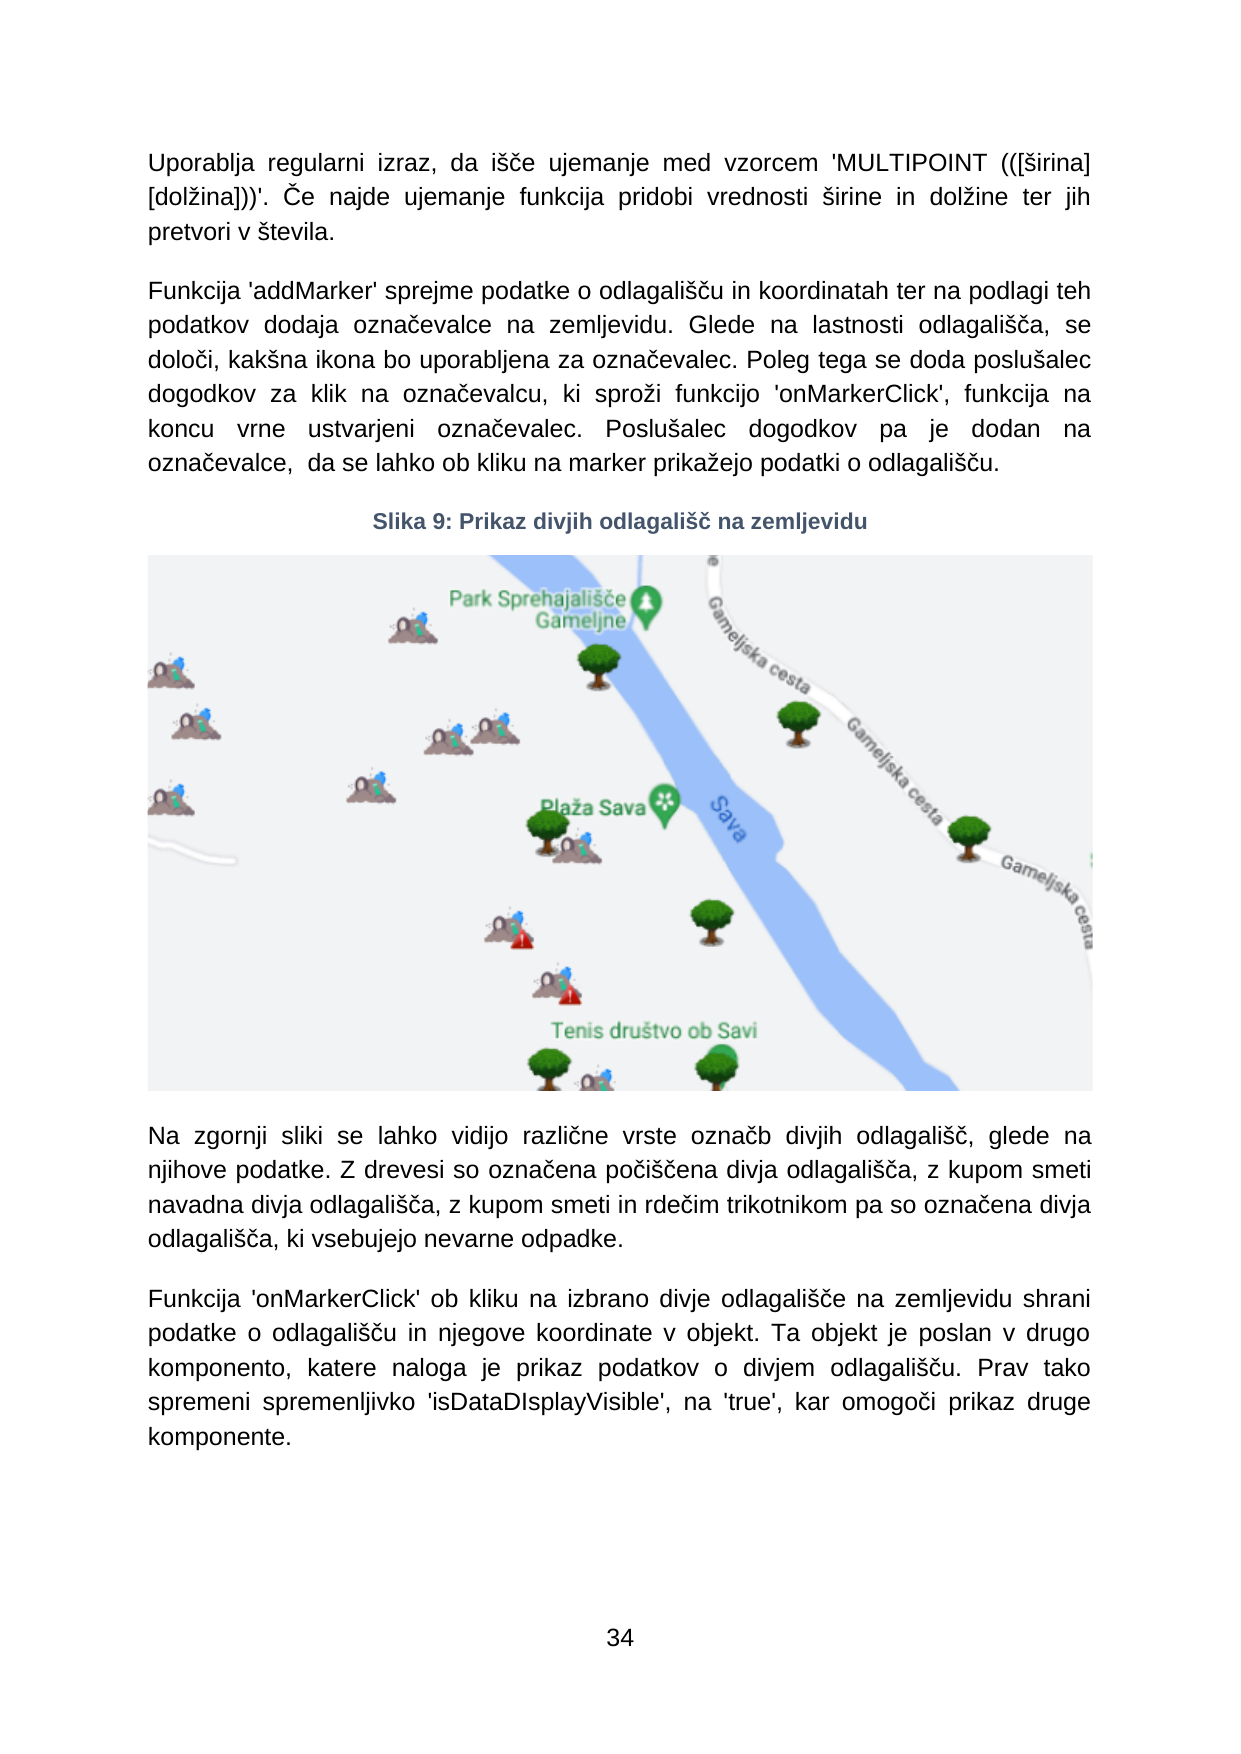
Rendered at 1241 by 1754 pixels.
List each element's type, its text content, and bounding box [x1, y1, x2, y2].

text Funkcija 'addMarker' sprejme podatke o odlagališču in koordinatah ter na podlagi teh podatkov dodaja označevalce na zemljevidu. Glede na lastnosti odlagališča, se določi, kakšna ikona bo uporabljena za označevalec. Poleg tega se doda poslušalec dogodkov za klik na označevalcu, ki sproži funkcijo 'onMarkerClick', funkcija na koncu vrne ustvarjeni označevalec. Poslušalec dogodkov pa je dodan na označevalce, da se lahko ob kliku na marker prikažejo podatki o odlagališču. [148, 276, 1093, 477]
text Na zgornji sliki se lahko vidijo različne vrste označb divjih odlagališč, glede na njihove podatke. Z drevesi so označena počiščena divja odlagališča, z kupom smeti navadna divja odlagališča, z kupom smeti in rdečim trikotnikom pa so označena divja odlagališča, ki vsebujejo nevarne odpadke. [148, 1121, 1093, 1253]
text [148, 148, 1093, 245]
picture [147, 555, 1093, 1091]
text Funkcija 'onMarkerClick' ob kliku na izbrano divje odlagališče na zemljevidu shrani podatke o odlagališču in njegove koordinate v objekt. Ta objekt je poslan v drugo komponento, katere naloga je prikaz podatkov o divjem odlagališču. Prav tako spremeni spremenljivko 'isDataDIsplayVisible', na 'true', kar omogoči prikaz druge komponente. [148, 1284, 1093, 1451]
text Slika 9: Prikaz divjih odlagališč na zemljevidu [148, 508, 1093, 534]
